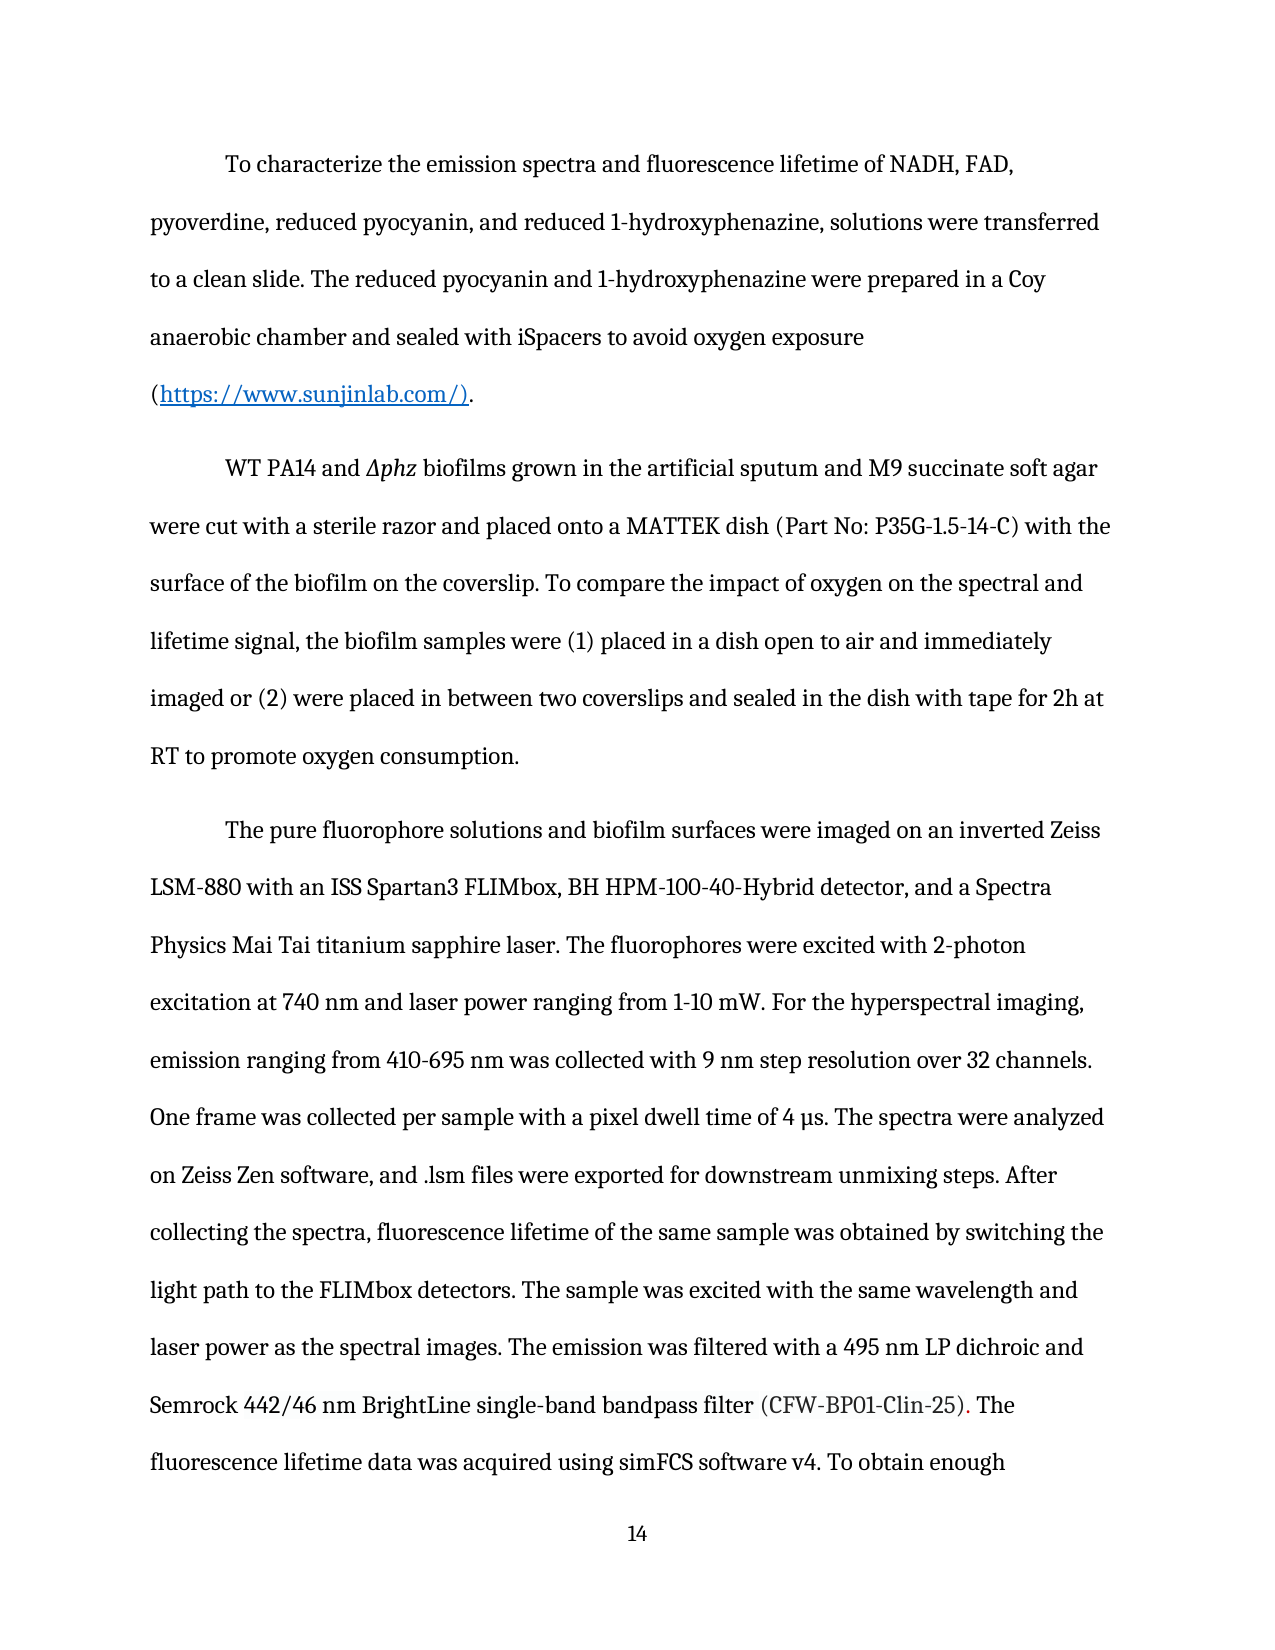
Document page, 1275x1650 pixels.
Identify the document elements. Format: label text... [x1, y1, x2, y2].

text WT PA14 and ∆phz biofilms grown in the artificial sputum and M9 succinate soft agar were cut with a sterile razor and placed onto a MATTEK dish (Part No: P35G-1.5-14-C) with the surface of the biofilm on the coverslip. To compare the impact of oxygen on the spectral and lifetime signal, the biofilm samples were (1) placed in a dish open to air and immediately imaged or (2) were placed in between two coverslips and sealed in the dish with tape for 2h at RT to promote oxygen consumption. [150, 454, 1125, 770]
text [150, 816, 1125, 1477]
text To characterize the emission spectra and fluorescence lifetime of NADH, FAD, pyoverdine, reduced pyocyanin, and reduced 1-hydroxyphenazine, solutions were transferred to a clean slide. The reduced pyocyanin and 1-hydroxyphenazine were prepared in a Coy anaerobic chamber and sealed with iSpacers to avoid oxygen exposure (https://www.sunjinlab.com/). [150, 150, 1125, 409]
